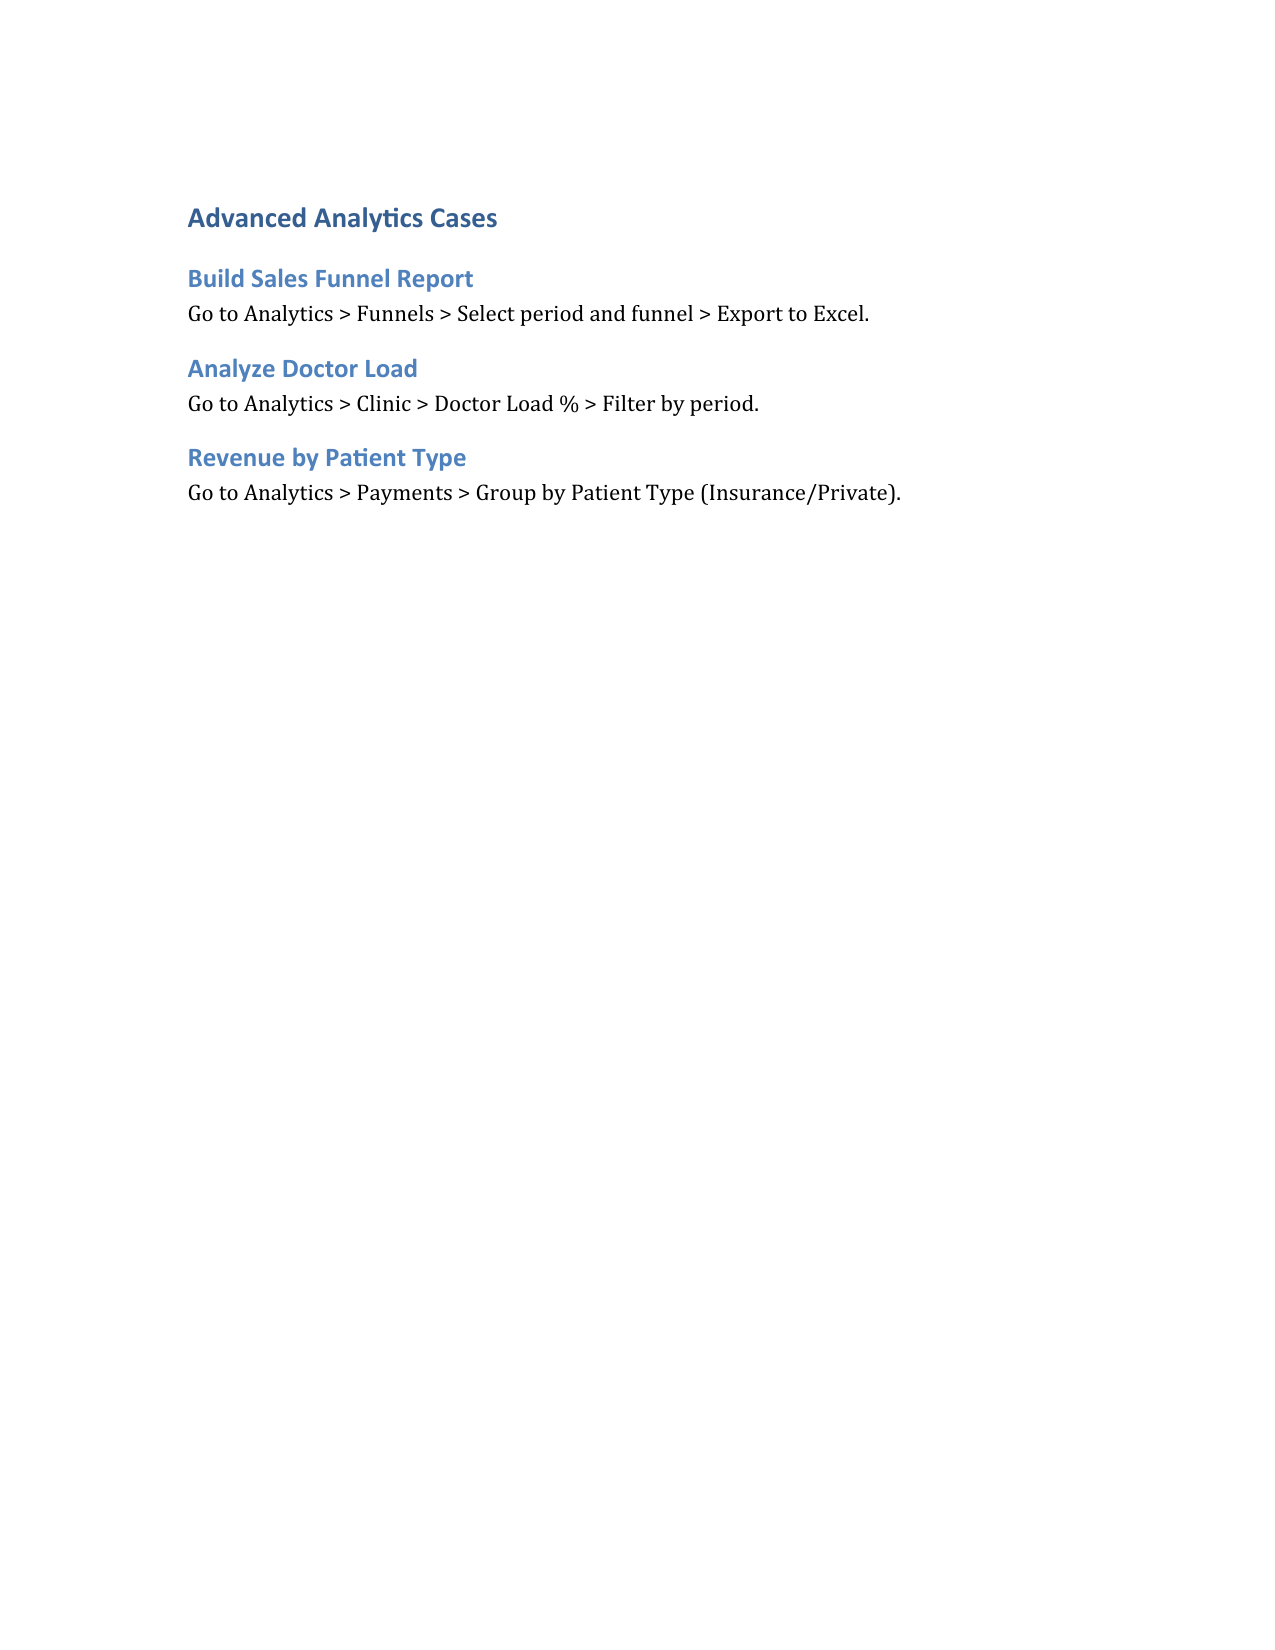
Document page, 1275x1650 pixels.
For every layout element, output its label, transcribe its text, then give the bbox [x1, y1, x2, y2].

text Go to Analytics > Clinic > Doctor Load % > Filter by period. [187, 389, 1087, 416]
text Go to Analytics > Funnels > Select period and funnel > Export to Excel. [187, 300, 1087, 327]
subtitle Build Sales Funnel Report [187, 262, 1087, 295]
subtitle Analyze Doctor Load [187, 351, 1087, 384]
text Go to Analytics > Payments > Group by Patient Type (Insurance/Private). [187, 479, 1087, 506]
subtitle Revenue by Patient Type [187, 441, 1087, 474]
subtitle Advanced Analytics Cases [187, 200, 1087, 236]
